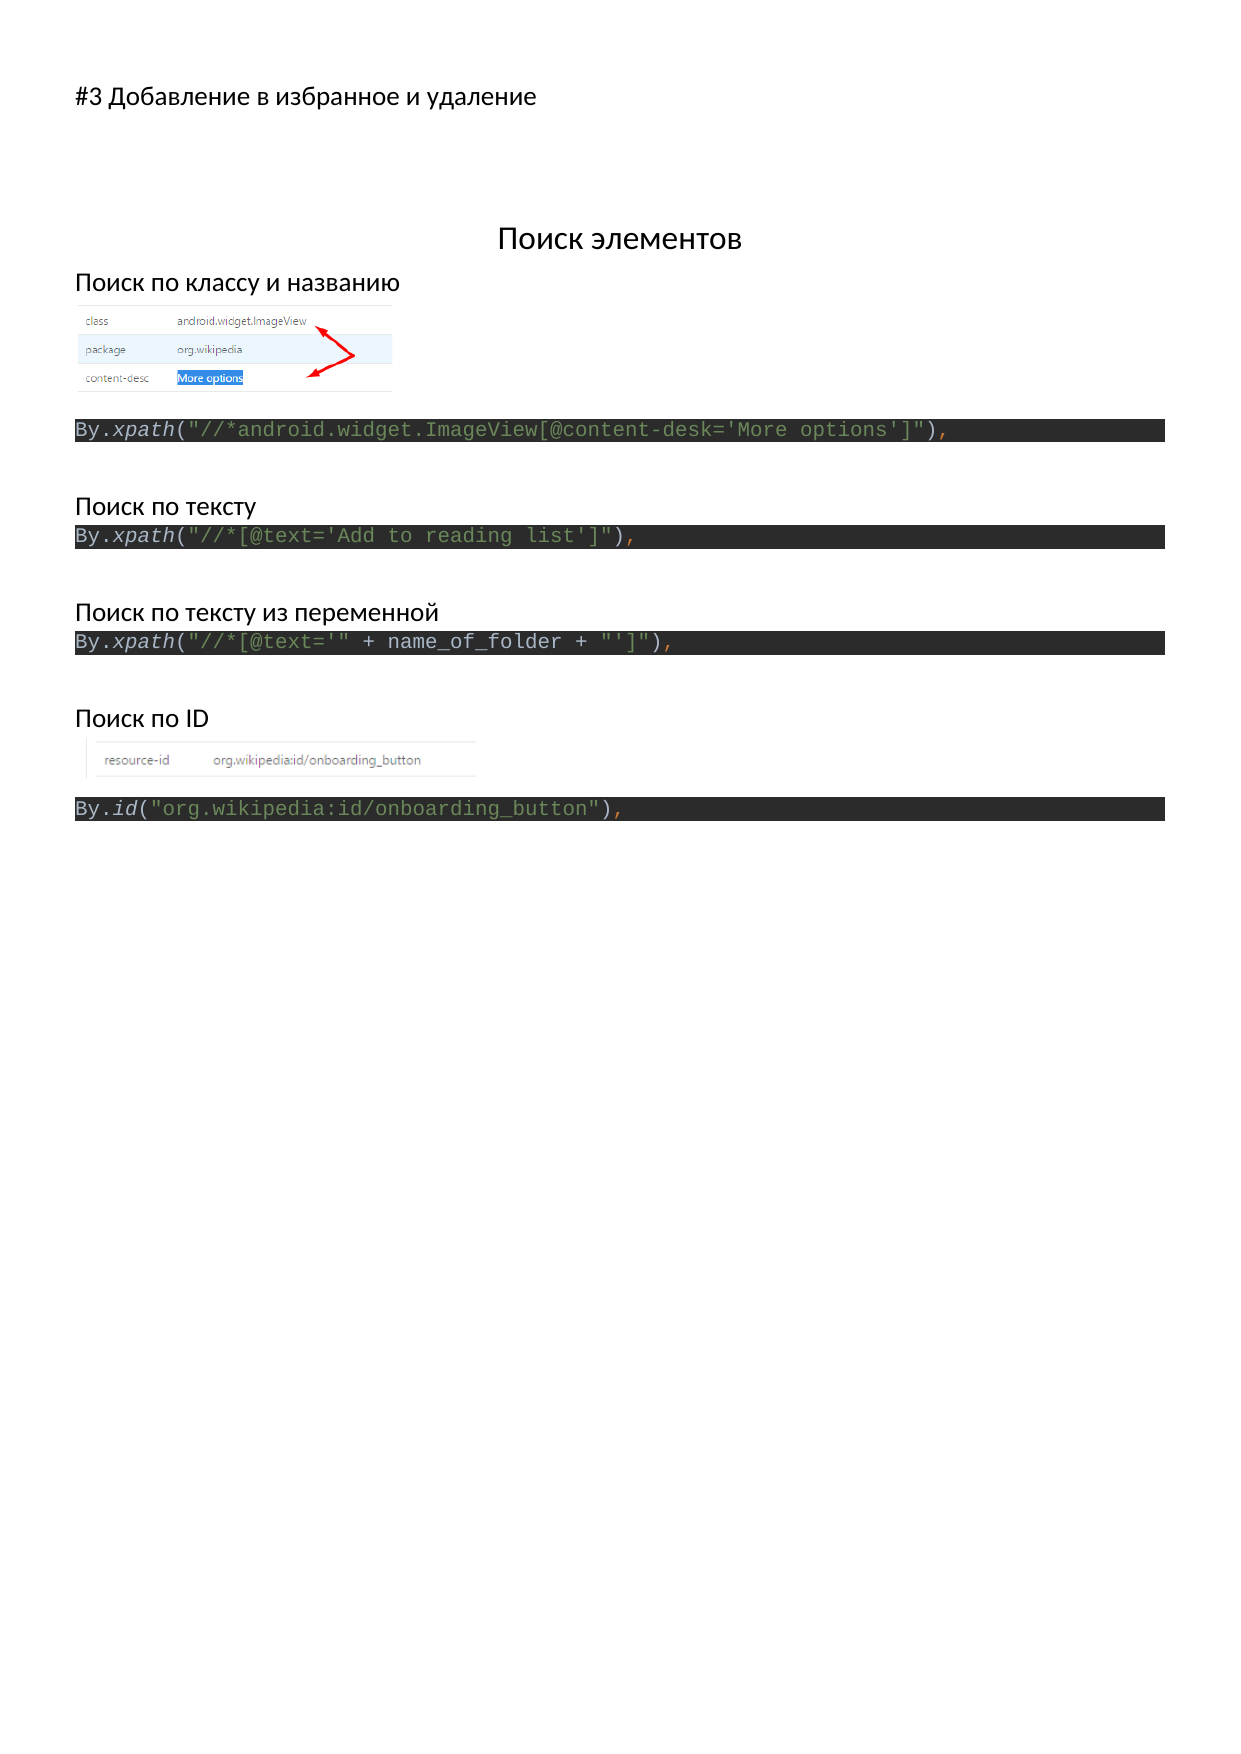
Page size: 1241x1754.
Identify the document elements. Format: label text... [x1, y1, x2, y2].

text By.xpath("//*android.widget.ImageView[@content-desk='More options']"), [75, 419, 1165, 442]
text By.xpath("//*[@text='" + name_of_folder + "']"), [75, 631, 1165, 655]
subtitle Поиск по тексту из переменной [75, 596, 1165, 628]
text By.id("org.wikipedia:id/onboarding_button"), [75, 797, 1165, 821]
text By.xpath("//*[@text='Add to reading list']"), [75, 525, 1165, 549]
subtitle Поиск по классу и названию [75, 265, 1165, 298]
picture [75, 300, 393, 401]
subtitle Поиск по ID [75, 702, 1165, 735]
picture [75, 737, 477, 779]
subtitle #3 Добавление в избранное и удаление [75, 79, 1165, 112]
subtitle Поиск элементов [75, 217, 1165, 258]
subtitle Поиск по тексту [75, 489, 1165, 522]
